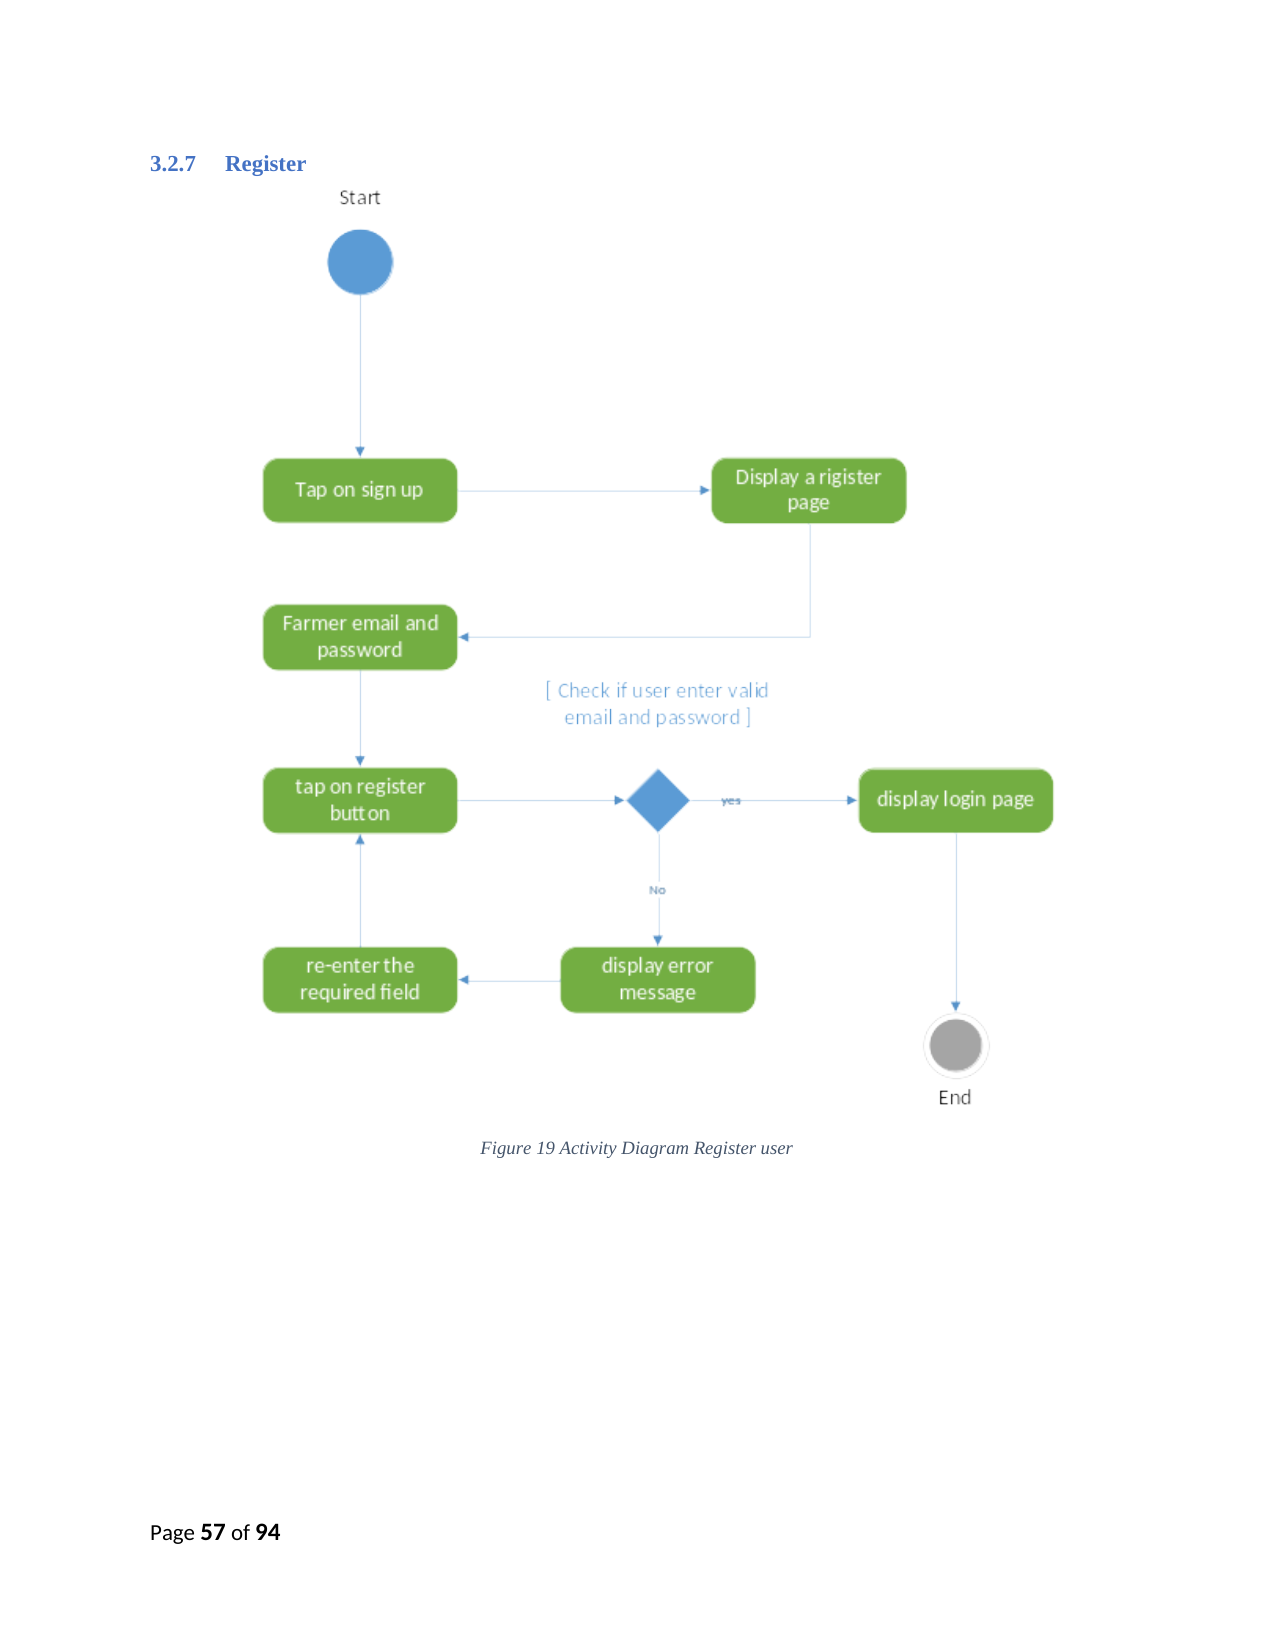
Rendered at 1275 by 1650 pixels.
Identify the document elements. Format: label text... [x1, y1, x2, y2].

text Figure 19 Activity Diagram Register user [150, 1137, 1125, 1158]
subtitle Register [150, 150, 1125, 176]
